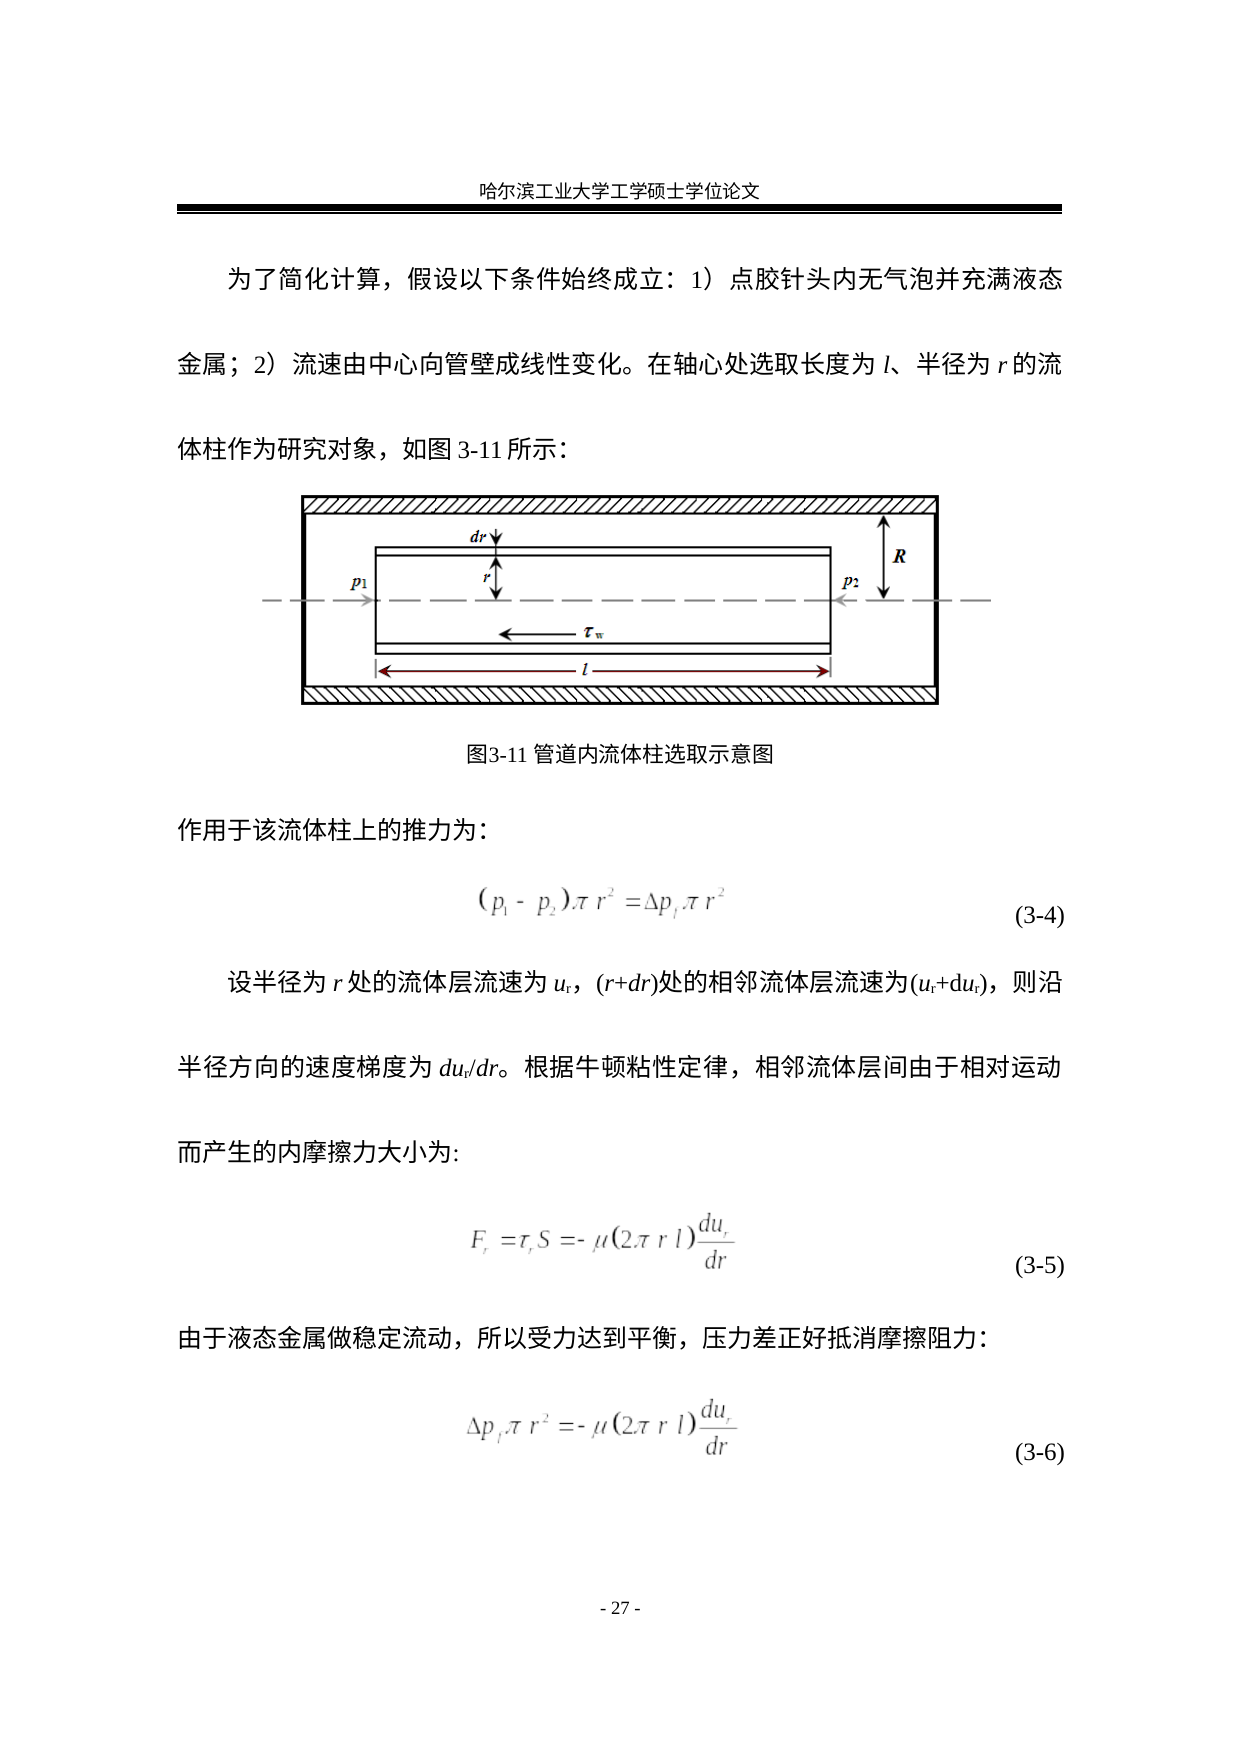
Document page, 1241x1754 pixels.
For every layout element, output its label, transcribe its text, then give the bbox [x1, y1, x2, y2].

text (3-6) [177, 1379, 1063, 1481]
text 设半径为r处的流体层流速为ur，(r+dr)处的相邻流体层流速为(ur+dur)，则沿半径方向的速度梯度为dur/dr。根据牛顿粘性定律，相邻流体层间由于相对运动而产生的内摩擦力大小为: [177, 946, 1063, 1184]
picture [249, 490, 991, 708]
text 由于液态金属做稳定流动，所以受力达到平衡，压力差正好抵消摩擦阻力： [177, 1302, 1063, 1370]
text (3-5) [177, 1193, 1063, 1295]
text (3-4) [177, 871, 1063, 939]
text 作用于该流体柱上的推力为： [177, 794, 1063, 862]
